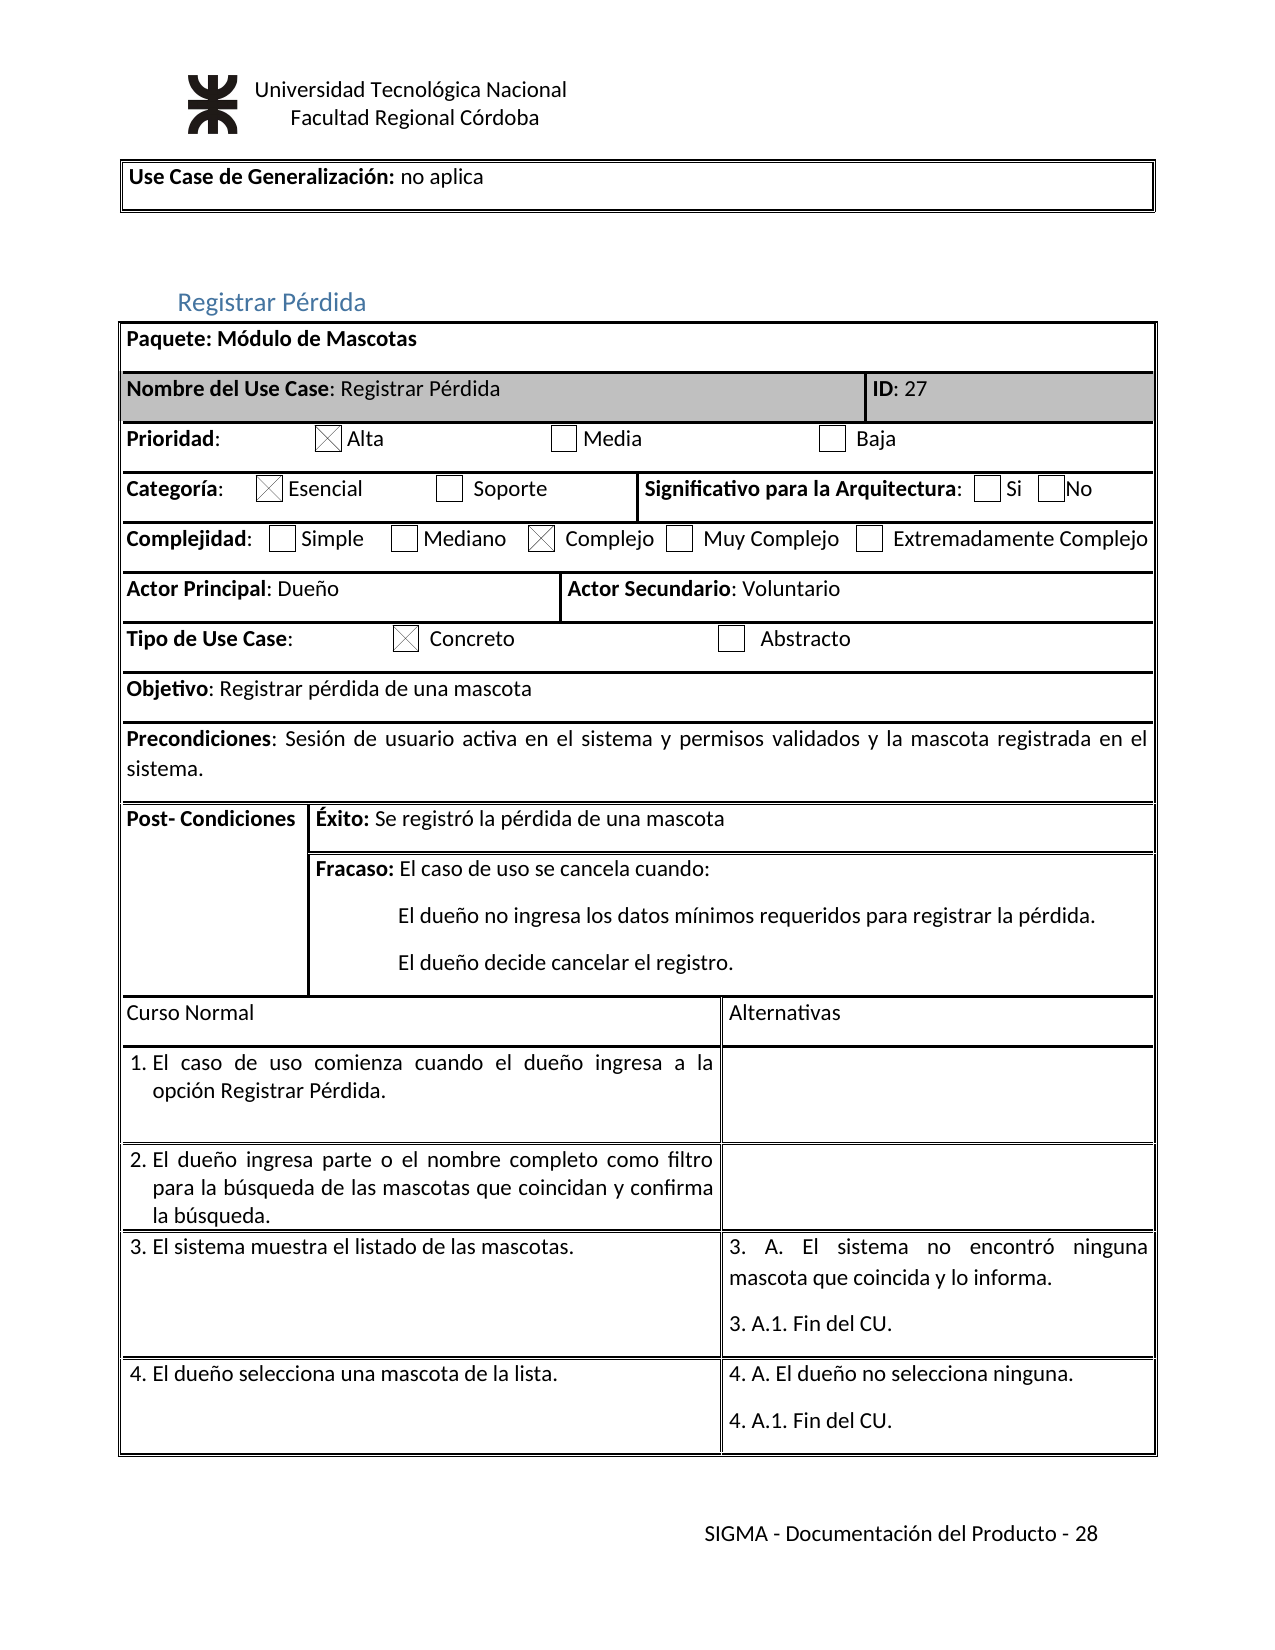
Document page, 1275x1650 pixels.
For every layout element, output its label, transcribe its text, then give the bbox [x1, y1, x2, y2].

table_cell Use Case de Generalización: no aplica [123, 163, 1152, 209]
table_cell Prioridad: Alta Media Baja [121, 421, 1154, 471]
table_cell 4. A. El dueño no selecciona ninguna. 4. A.1. Fin del CU. [722, 1356, 1155, 1453]
table_cell Post- Condiciones [121, 801, 307, 995]
table_cell El dueño selecciona una mascota de la lista. [121, 1356, 722, 1453]
subtitle Registrar Pérdida [177, 285, 1098, 318]
table_cell ID: 27 [867, 371, 1154, 421]
table_cell Éxito: Se registró la pérdida de una mascota [310, 801, 1155, 851]
table_cell Fracaso: El caso de uso se cancela cuando: El dueño no ingresa los datos mínimos requeridos para registrar la pérdida. El dueño decide cancelar el registro. [310, 851, 1155, 995]
table_cell 3. A. El sistema no encontró ninguna mascota que coincida y lo informa. 3. A.1. Fin del CU. [723, 1229, 1155, 1356]
table_cell Actor Principal: Dueño [121, 571, 559, 621]
table_cell Actor Secundario: Voluntario [562, 571, 1154, 621]
table_cell El caso de uso comienza cuando el dueño ingresa a la opción Registrar Pérdida. [121, 1045, 720, 1142]
table_cell Tipo de Use Case: Concreto Abstracto [121, 621, 1154, 671]
table_cell Significativo para la Arquitectura: Si No [639, 471, 1154, 521]
table_cell [722, 1142, 1156, 1229]
table_cell El dueño ingresa parte o el nombre completo como filtro para la búsqueda de las mascotas que coincidan y confirma la búsqueda. [119, 1142, 722, 1229]
table_cell Categoría: Esencial Soporte [121, 471, 636, 521]
table_cell Complejidad: Simple Mediano Complejo Muy Complejo Extremadamente Complejo [121, 521, 1154, 571]
table_header Paquete: Módulo de Mascotas [121, 324, 1154, 371]
picture [188, 75, 238, 134]
table_cell Objetivo: Registrar pérdida de una mascota [121, 671, 1154, 721]
table_cell Precondiciones: Sesión de usuario activa en el sistema y permisos validados y la mascota registrada en el sistema. [121, 721, 1154, 801]
table_cell Curso Normal [121, 995, 720, 1045]
table_cell [723, 1045, 1154, 1142]
table_cell Nombre del Use Case: Registrar Pérdida [121, 371, 864, 421]
table_cell El sistema muestra el listado de las mascotas. [121, 1229, 720, 1356]
table_cell Alternativas [723, 995, 1154, 1045]
